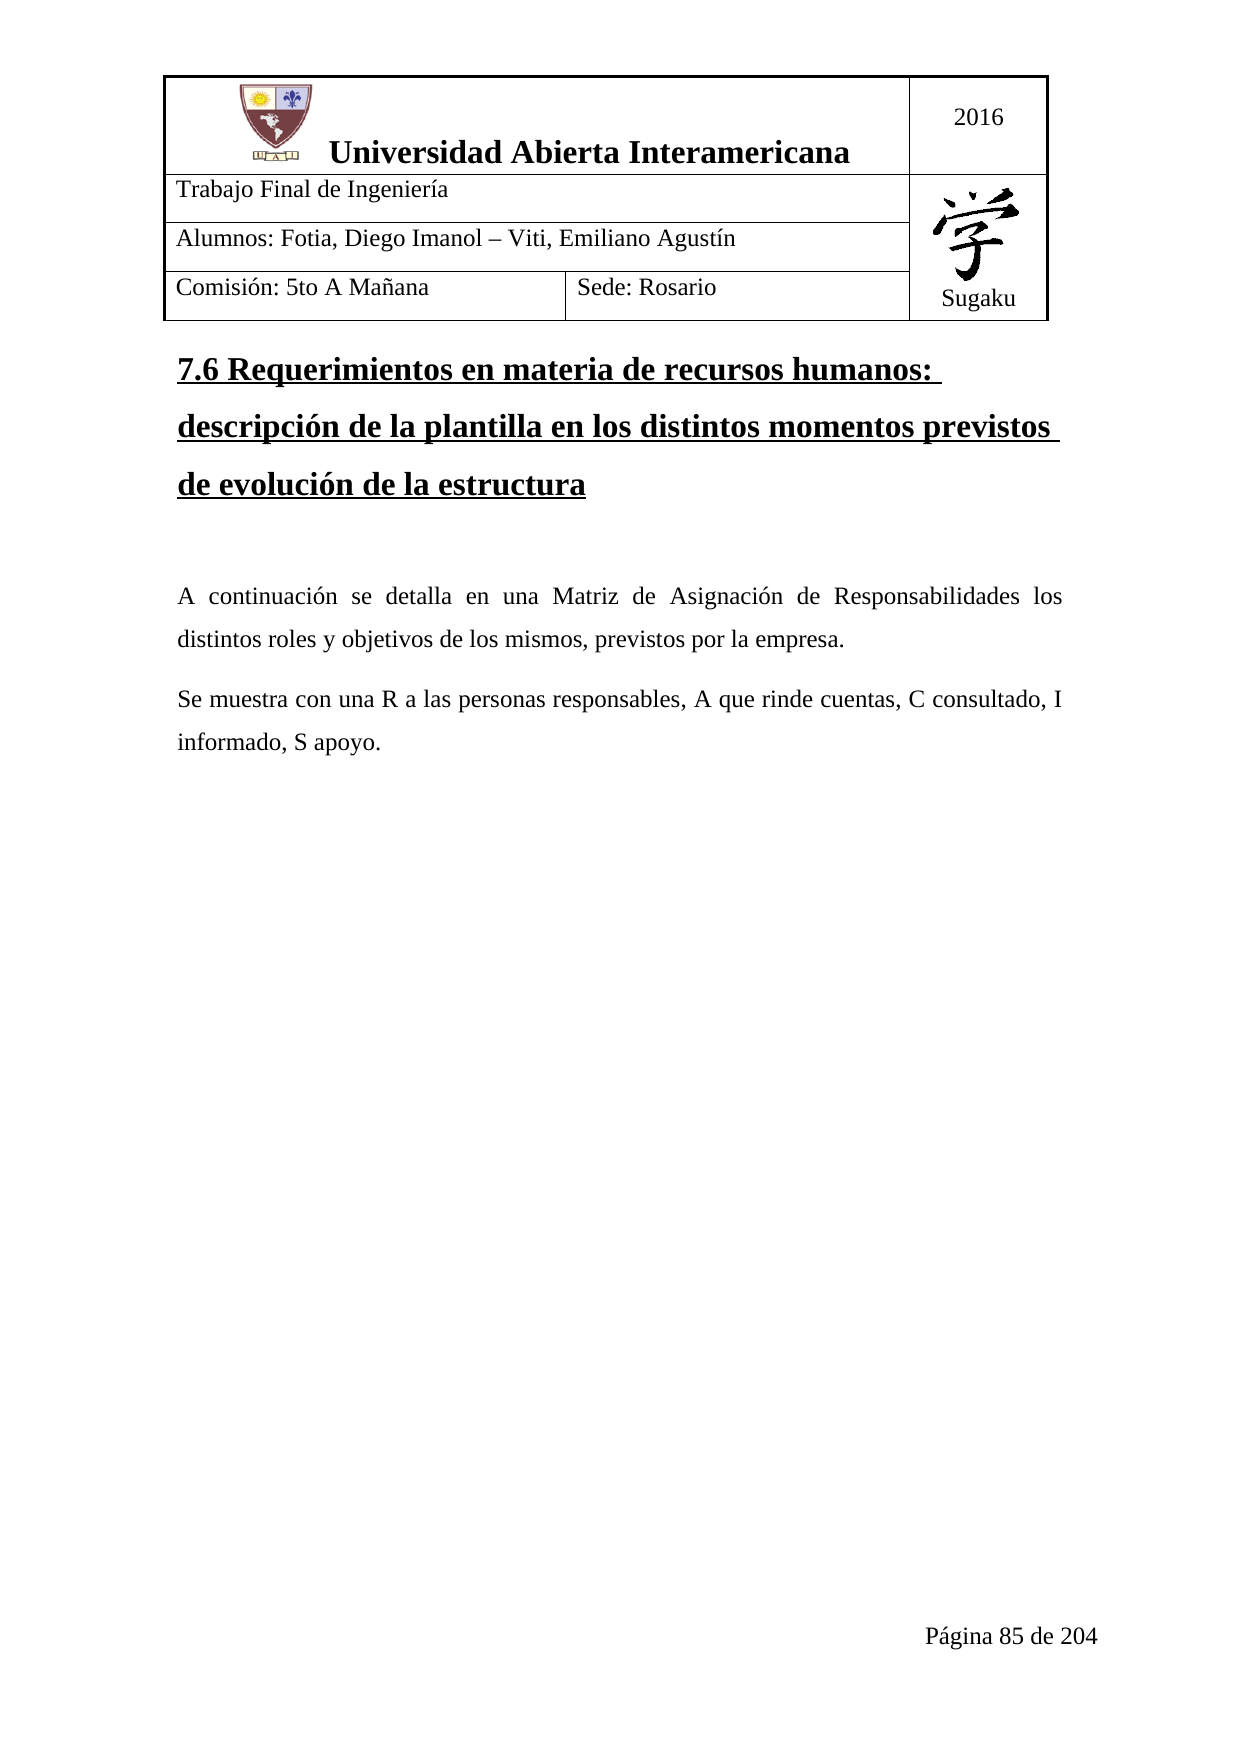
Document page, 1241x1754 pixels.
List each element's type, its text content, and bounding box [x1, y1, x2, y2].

picture [927, 181, 1030, 284]
subtitle 7.6 Requerimientos en materia de recursos humanos: descripción de la plantilla en los distintos momentos previstos de evolución de la estructura [177, 349, 1063, 502]
text A continuación se detalla en una Matriz de Asignación de Responsabilidades los distintos roles y objetivos de los mismos, previstos por la empresa. [177, 581, 1063, 653]
text Se muestra con una R a las personas responsables, A que rinde cuentas, C consultado, I informado, S apoyo. [177, 684, 1063, 756]
picture [223, 78, 329, 164]
